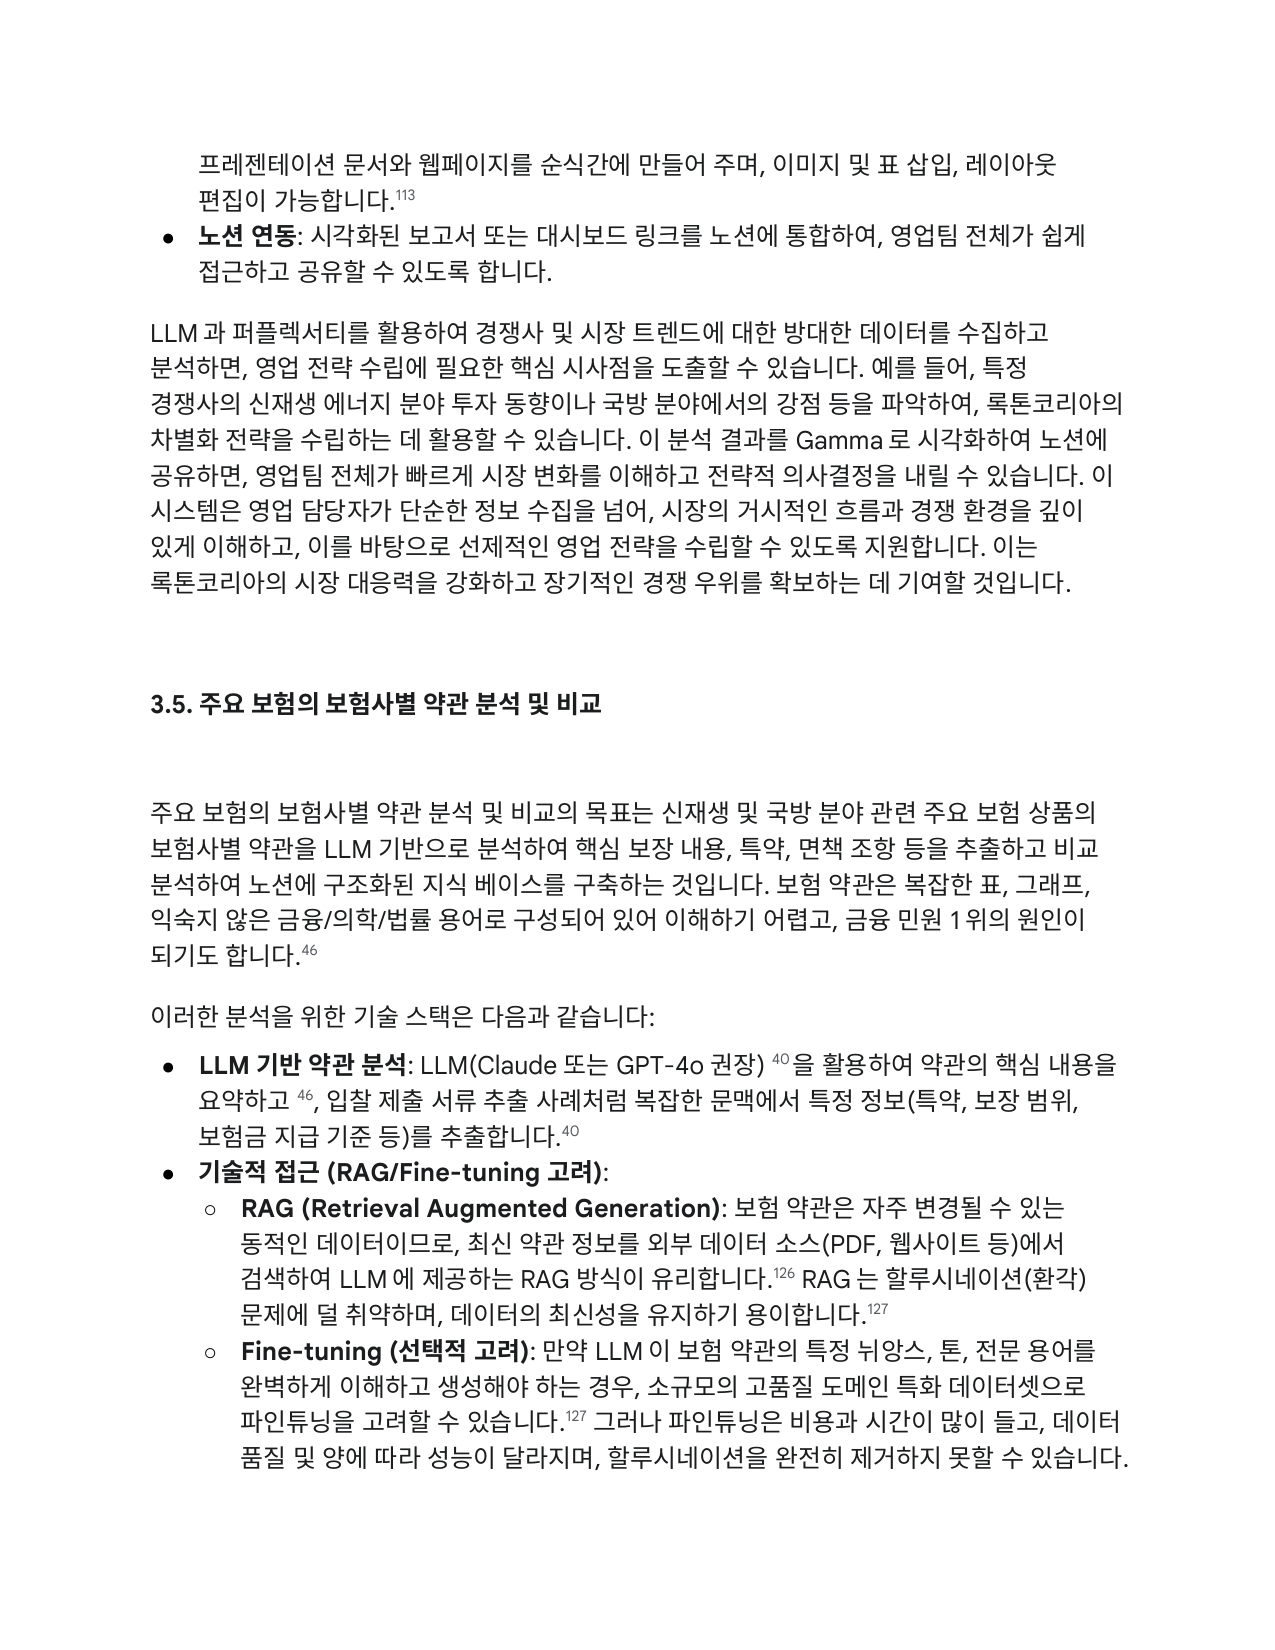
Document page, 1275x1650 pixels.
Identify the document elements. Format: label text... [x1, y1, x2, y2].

text 주요 보험의 보험사별 약관 분석 및 비교의 목표는 신재생 및 국방 분야 관련 주요 보험 상품의 보험사별 약관을 LLM 기반으로 분석하여 핵심 보장 내용, 특약, 면책 조항 등을 추출하고 비교 분석하여 노션에 구조화된 지식 베이스를 구축하는 것입니다. 보험 약관은 복잡한 표, 그래프, 익숙지 않은 금융/의학/법률 용어로 구성되어 있어 이해하기 어렵고, 금융 민원 1위의 원인이 되기도 합니다.46 [150, 798, 1125, 973]
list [161, 150, 1125, 217]
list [203, 1336, 1125, 1475]
text LLM과 퍼플렉서티를 활용하여 경쟁사 및 시장 트렌드에 대한 방대한 데이터를 수집하고 분석하면, 영업 전략 수립에 필요한 핵심 시사점을 도출할 수 있습니다. 예를 들어, 특정 경쟁사의 신재생 에너지 분야 투자 동향이나 국방 분야에서의 강점 등을 파악하여, 록톤코리아의 차별화 전략을 수립하는 데 활용할 수 있습니다. 이 분석 결과를 Gamma로 시각화하여 노션에 공유하면, 영업팀 전체가 빠르게 시장 변화를 이해하고 전략적 의사결정을 내릴 수 있습니다. 이 시스템은 영업 담당자가 단순한 정보 수집을 넘어, 시장의 거시적인 흐름과 경쟁 환경을 깊이 있게 이해하고, 이를 바탕으로 선제적인 영업 전략을 수립할 수 있도록 지원합니다. 이는 록톤코리아의 시장 대응력을 강화하고 장기적인 경쟁 우위를 확보하는 데 기여할 것입니다. [150, 318, 1125, 599]
list 기술적 접근 (RAG/Fine-tuning 고려): [161, 1157, 1125, 1189]
list LLM 기반 약관 분석: LLM(Claude 또는 GPT-4o 권장) 40을 활용하여 약관의 핵심 내용을 요약하고 46, 입찰 제출 서류 추출 사례처럼 복잡한 문맥에서 특정 정보(특약, 보장 범위, 보험금 지급 기준 등)를 추출합니다.40 [161, 1050, 1125, 1153]
list 노션 연동: 시각화된 보고서 또는 대시보드 링크를 노션에 통합하여, 영업팀 전체가 쉽게 접근하고 공유할 수 있도록 합니다. [161, 221, 1125, 288]
text 이러한 분석을 위한 기술 스택은 다음과 같습니다: [150, 1002, 1125, 1033]
subtitle 3.5. 주요 보험의 보험사별 약관 분석 및 비교 [150, 689, 1125, 721]
list RAG (Retrieval Augmented Generation): 보험 약관은 자주 변경될 수 있는 동적인 데이터이므로, 최신 약관 정보를 외부 데이터 소스(PDF, 웹사이트 등)에서 검색하여 LLM에 제공하는 RAG 방식이 유리합니다.126 RAG는 할루시네이션(환각) 문제에 덜 취약하며, 데이터의 최신성을 유지하기 용이합니다.127 [203, 1193, 1125, 1332]
